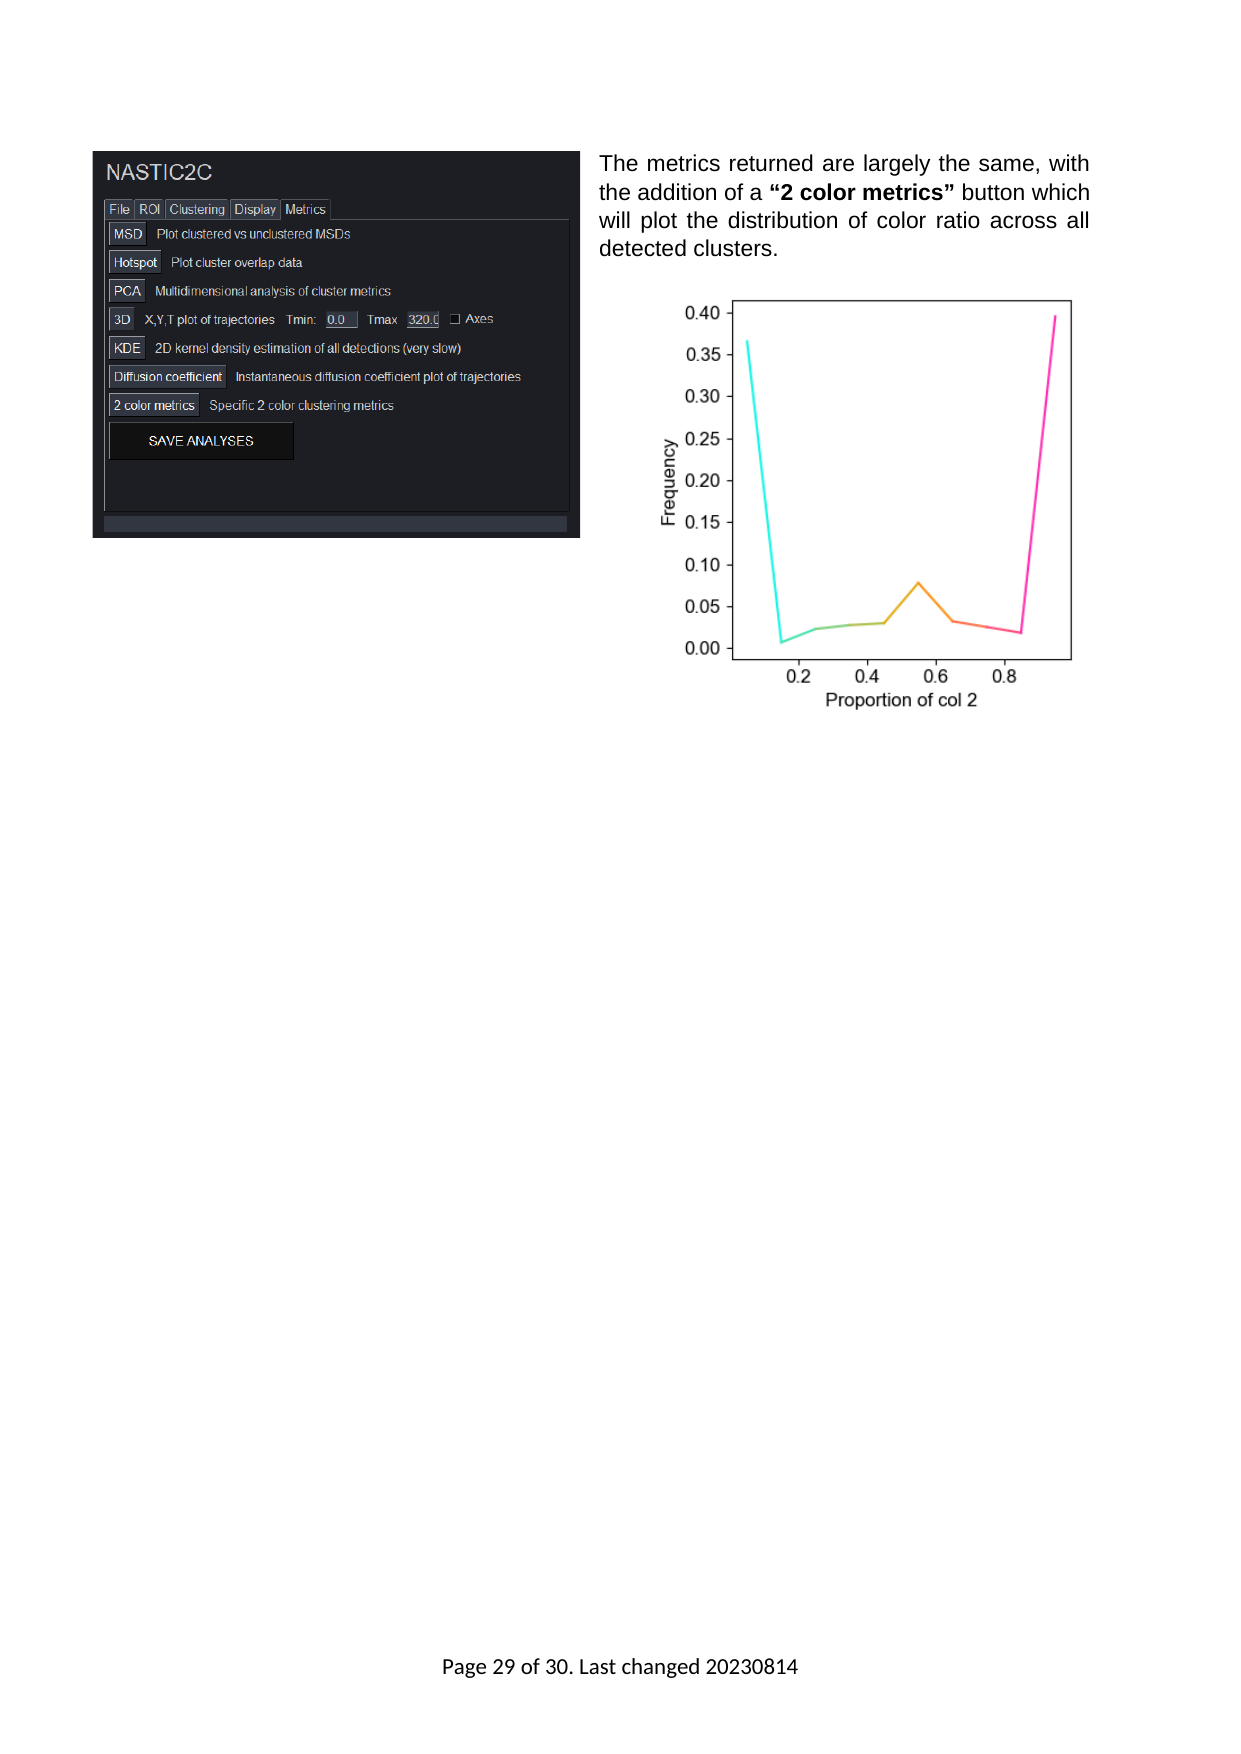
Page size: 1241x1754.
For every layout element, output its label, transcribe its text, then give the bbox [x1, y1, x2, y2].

picture [641, 281, 1091, 711]
text The metrics returned are largely the same, with the addition of a “2 color metrics” button which will plot the distribution of color ratio across all detected clusters. [150, 150, 1090, 262]
picture [92, 151, 581, 538]
